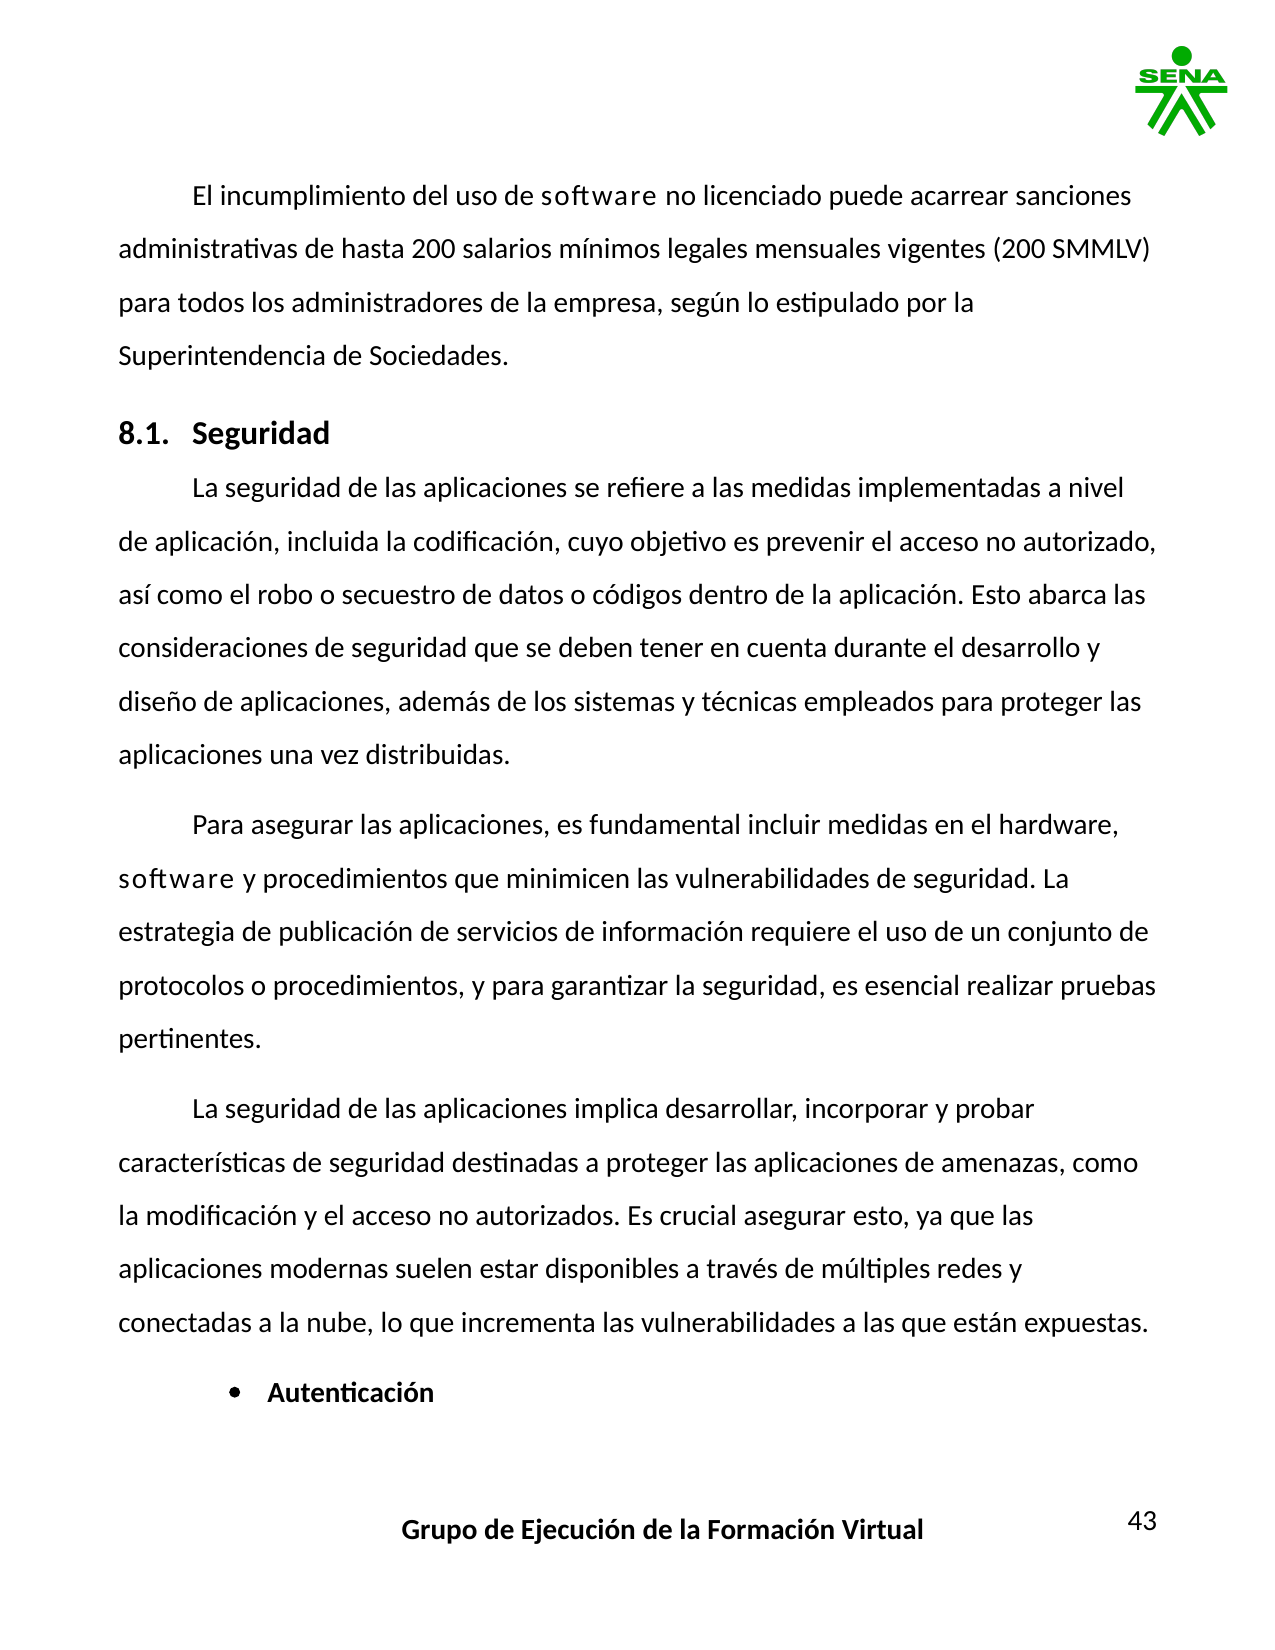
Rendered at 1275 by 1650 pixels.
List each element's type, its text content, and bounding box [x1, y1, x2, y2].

text La seguridad de las aplicaciones implica desarrollar, incorporar y probar características de seguridad destinadas a proteger las aplicaciones de amenazas, como la modificación y el acceso no autorizados. Es crucial asegurar esto, ya que las aplicaciones modernas suelen estar disponibles a través de múltiples redes y conectadas a la nube, lo que incrementa las vulnerabilidades a las que están expuestas. [118, 1090, 1157, 1340]
picture [1135, 46, 1228, 136]
text La seguridad de las aplicaciones se refiere a las medidas implementadas a nivel de aplicación, incluida la codificación, cuyo objetivo es prevenir el acceso no autorizado, así como el robo o secuestro de datos o códigos dentro de la aplicación. Esto abarca las consideraciones de seguridad que se deben tener en cuenta durante el desarrollo y diseño de aplicaciones, además de los sistemas y técnicas empleados para proteger las aplicaciones una vez distribuidas. [118, 469, 1157, 772]
subtitle Seguridad [118, 412, 1157, 452]
list Autenticación [229, 1374, 1157, 1410]
text El incumplimiento del uso de software no licenciado puede acarrear sanciones administrativas de hasta 200 salarios mínimos legales mensuales vigentes (200 SMMLV) para todos los administradores de la empresa, según lo estipulado por la Superintendencia de Sociedades. [118, 177, 1157, 373]
text Para asegurar las aplicaciones, es fundamental incluir medidas en el hardware, software y procedimientos que minimicen las vulnerabilidades de seguridad. La estrategia de publicación de servicios de información requiere el uso de un conjunto de protocolos o procedimientos, y para garantizar la seguridad, es esencial realizar pruebas pertinentes. [118, 806, 1157, 1056]
